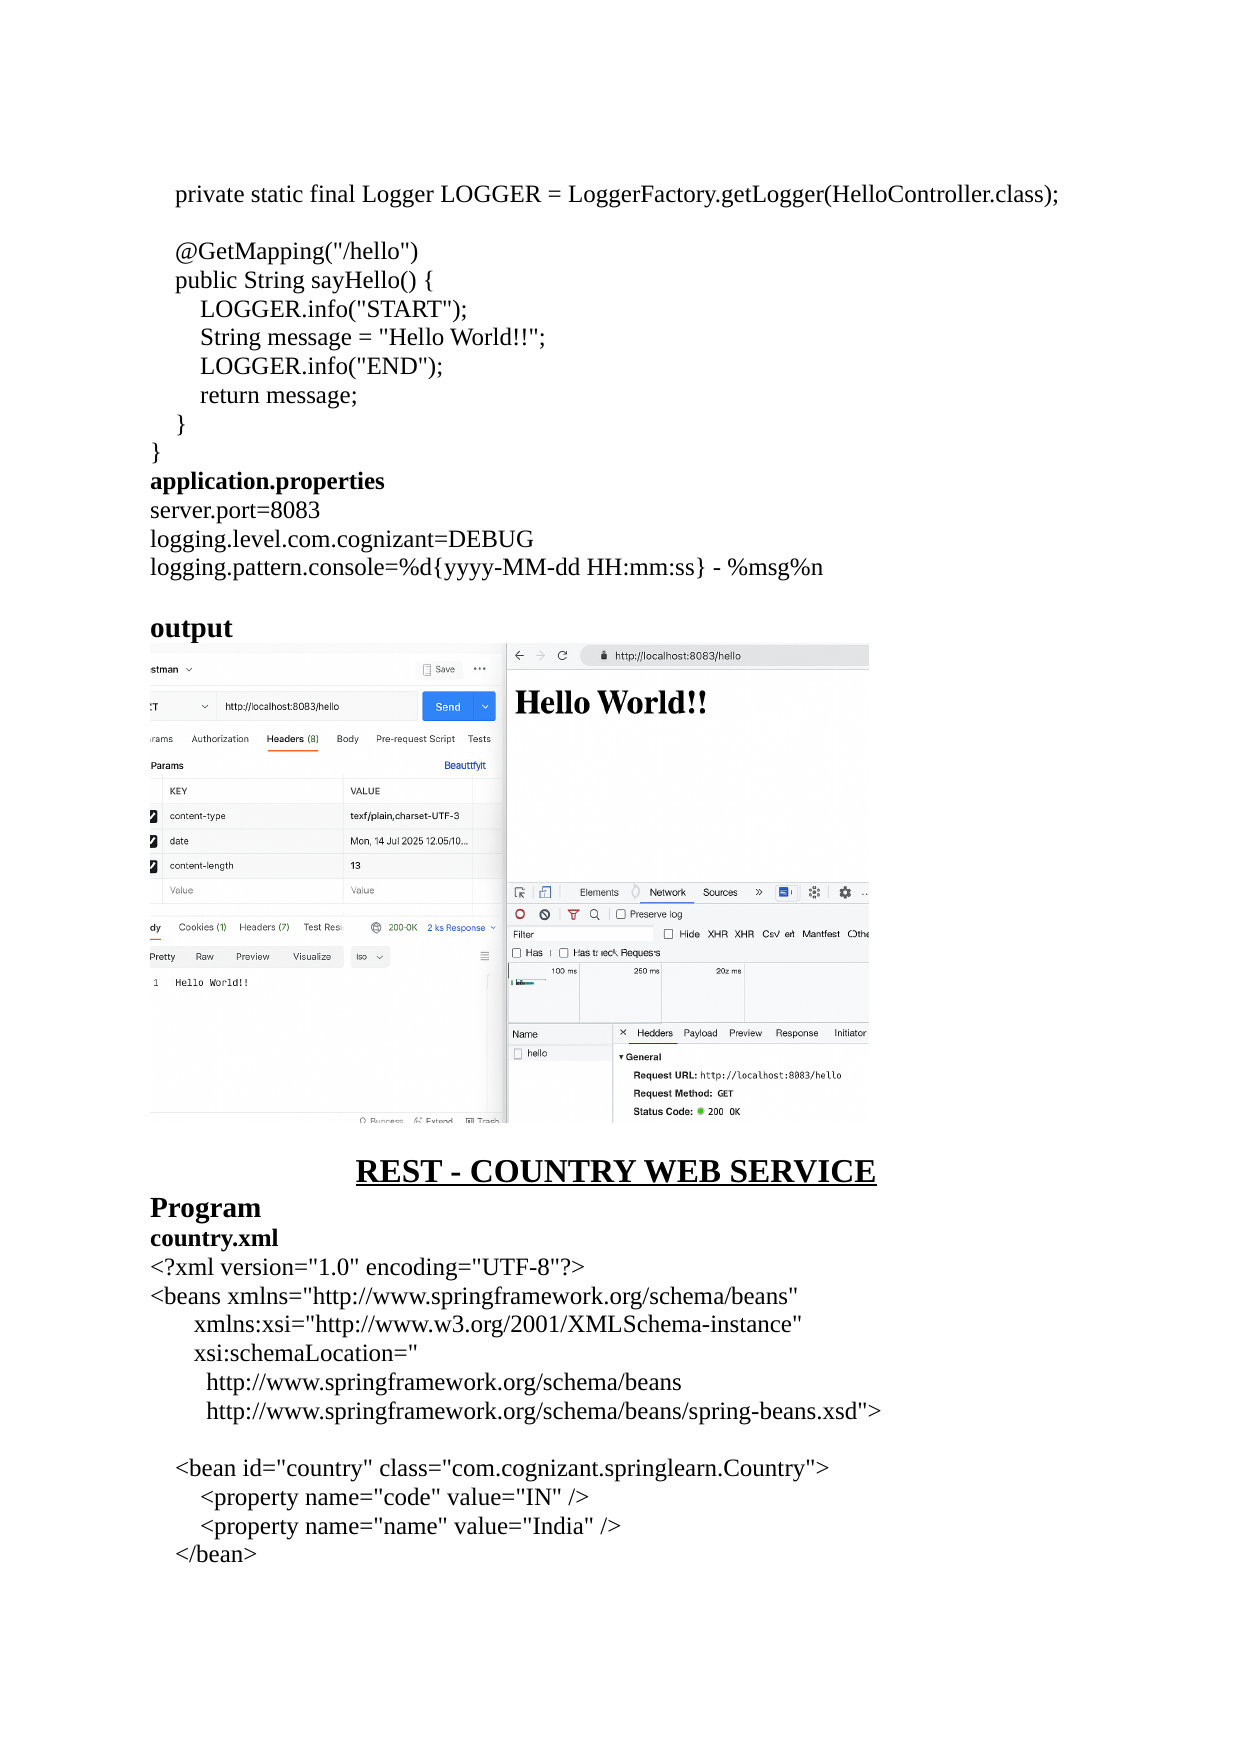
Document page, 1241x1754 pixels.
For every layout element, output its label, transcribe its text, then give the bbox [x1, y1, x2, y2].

text xmlns:xsi="http://www.w3.org/2001/XMLSchema-instance" [150, 1309, 1090, 1338]
text xsi:schemaLocation=" [150, 1338, 1090, 1367]
picture [150, 643, 869, 1123]
text country.xml [150, 1223, 1090, 1252]
text LOGGER.info("END"); [150, 351, 1090, 380]
text private static final Logger LOGGER = LoggerFactory.getLogger(HelloController.class); [150, 179, 1090, 207]
text <?xml version="1.0" encoding="UTF-8"?> [150, 1252, 1090, 1281]
text </bean> [150, 1539, 1090, 1568]
text http://www.springframework.org/schema/beans [150, 1367, 1090, 1396]
text <property name="code" value="IN" /> [150, 1482, 1090, 1511]
text <property name="name" value="India" /> [150, 1511, 1090, 1539]
text output [150, 610, 1090, 643]
text <beans xmlns="http://www.springframework.org/schema/beans" [150, 1281, 1090, 1309]
text String message = "Hello World!!"; [150, 322, 1090, 351]
text public String sayHello() { [150, 265, 1090, 294]
text @GetMapping("/hello") [150, 236, 1090, 265]
text logging.pattern.console=%d{yyyy-MM-dd HH:mm:ss} - %msg%n [150, 552, 1090, 581]
text } [150, 409, 1090, 437]
text LOGGER.info("START"); [150, 294, 1090, 322]
text return message; [150, 380, 1090, 409]
text REST - COUNTRY WEB SERVICE [150, 1151, 1090, 1190]
text server.port=8083 [150, 495, 1090, 524]
text logging.level.com.cognizant=DEBUG [150, 524, 1090, 552]
text <bean id="country" class="com.cognizant.springlearn.Country"> [150, 1453, 1090, 1482]
text Program [150, 1190, 1090, 1223]
text } [150, 437, 1090, 466]
text application.properties [150, 466, 1090, 495]
text http://www.springframework.org/schema/beans/spring-beans.xsd"> [150, 1396, 1090, 1424]
